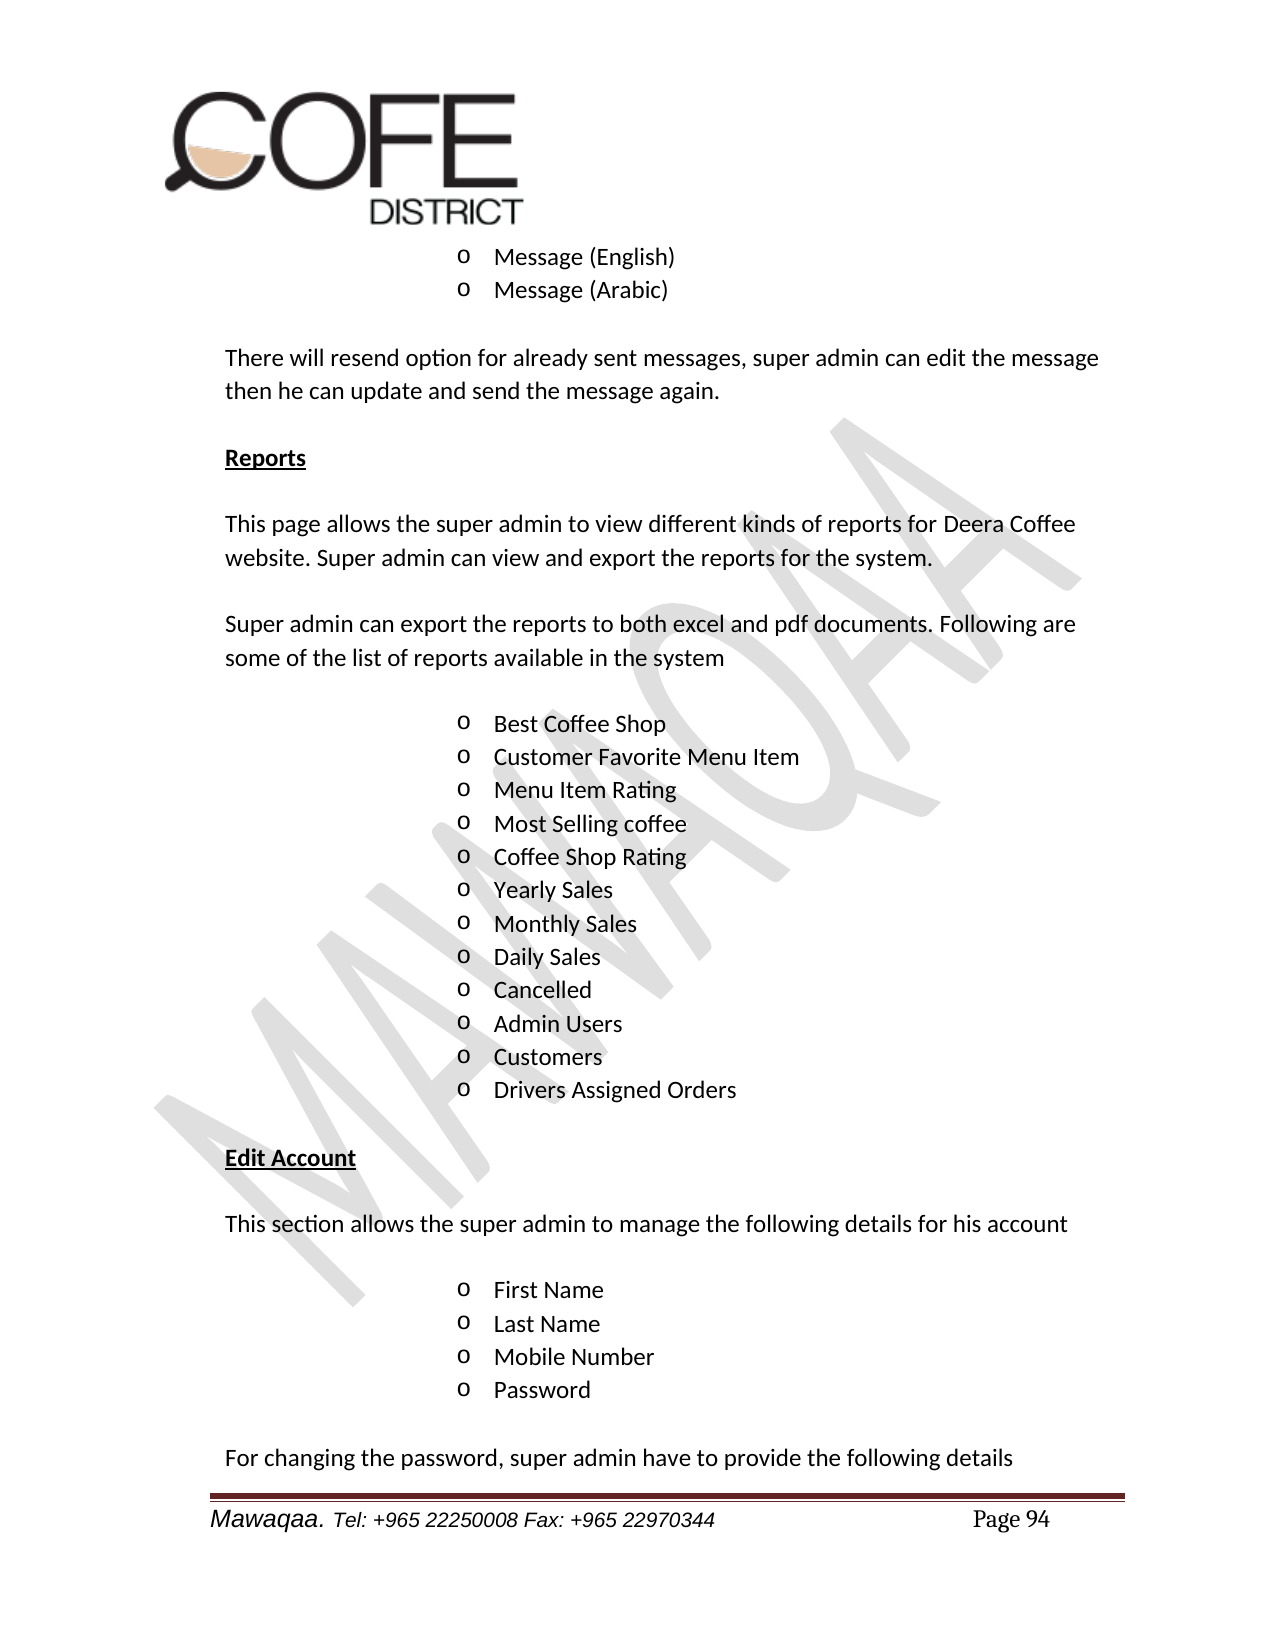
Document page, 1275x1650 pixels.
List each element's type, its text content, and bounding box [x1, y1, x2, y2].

list Cancelled [456, 972, 1125, 1006]
list Message (English) [456, 239, 1125, 272]
list Best Coffee Shop [456, 706, 1125, 739]
text This section allows the super admin to manage the following details for his account [225, 1206, 1125, 1239]
list Message (Arabic) [456, 272, 1125, 306]
list Customers [456, 1039, 1125, 1072]
text This page allows the super admin to view different kinds of reports for Deera Coffee website. Super admin can view and export the reports for the system. [225, 506, 1125, 572]
picture [162, 81, 535, 233]
list Most Selling coffee [456, 806, 1125, 839]
list Drivers Assigned Orders [456, 1072, 1125, 1106]
list Menu Item Rating [456, 772, 1125, 806]
text Super admin can export the reports to both excel and pdf documents. Following are some of the list of reports available in the system [225, 606, 1125, 672]
text For changing the password, super admin have to provide the following details [225, 1439, 1125, 1472]
list First Name [456, 1272, 1125, 1306]
list Last Name [456, 1306, 1125, 1339]
text Edit Account [225, 1139, 1125, 1172]
list Customer Favorite Menu Item [456, 739, 1125, 772]
text Reports [225, 439, 1125, 472]
text There will resend option for already sent messages, super admin can edit the message then he can update and send the message again. [225, 339, 1125, 406]
list Password [456, 1372, 1125, 1406]
list Daily Sales [456, 939, 1125, 972]
list Coffee Shop Rating [456, 839, 1125, 872]
list Monthly Sales [456, 906, 1125, 939]
list Yearly Sales [456, 872, 1125, 906]
list Admin Users [456, 1006, 1125, 1039]
list Mobile Number [456, 1339, 1125, 1372]
